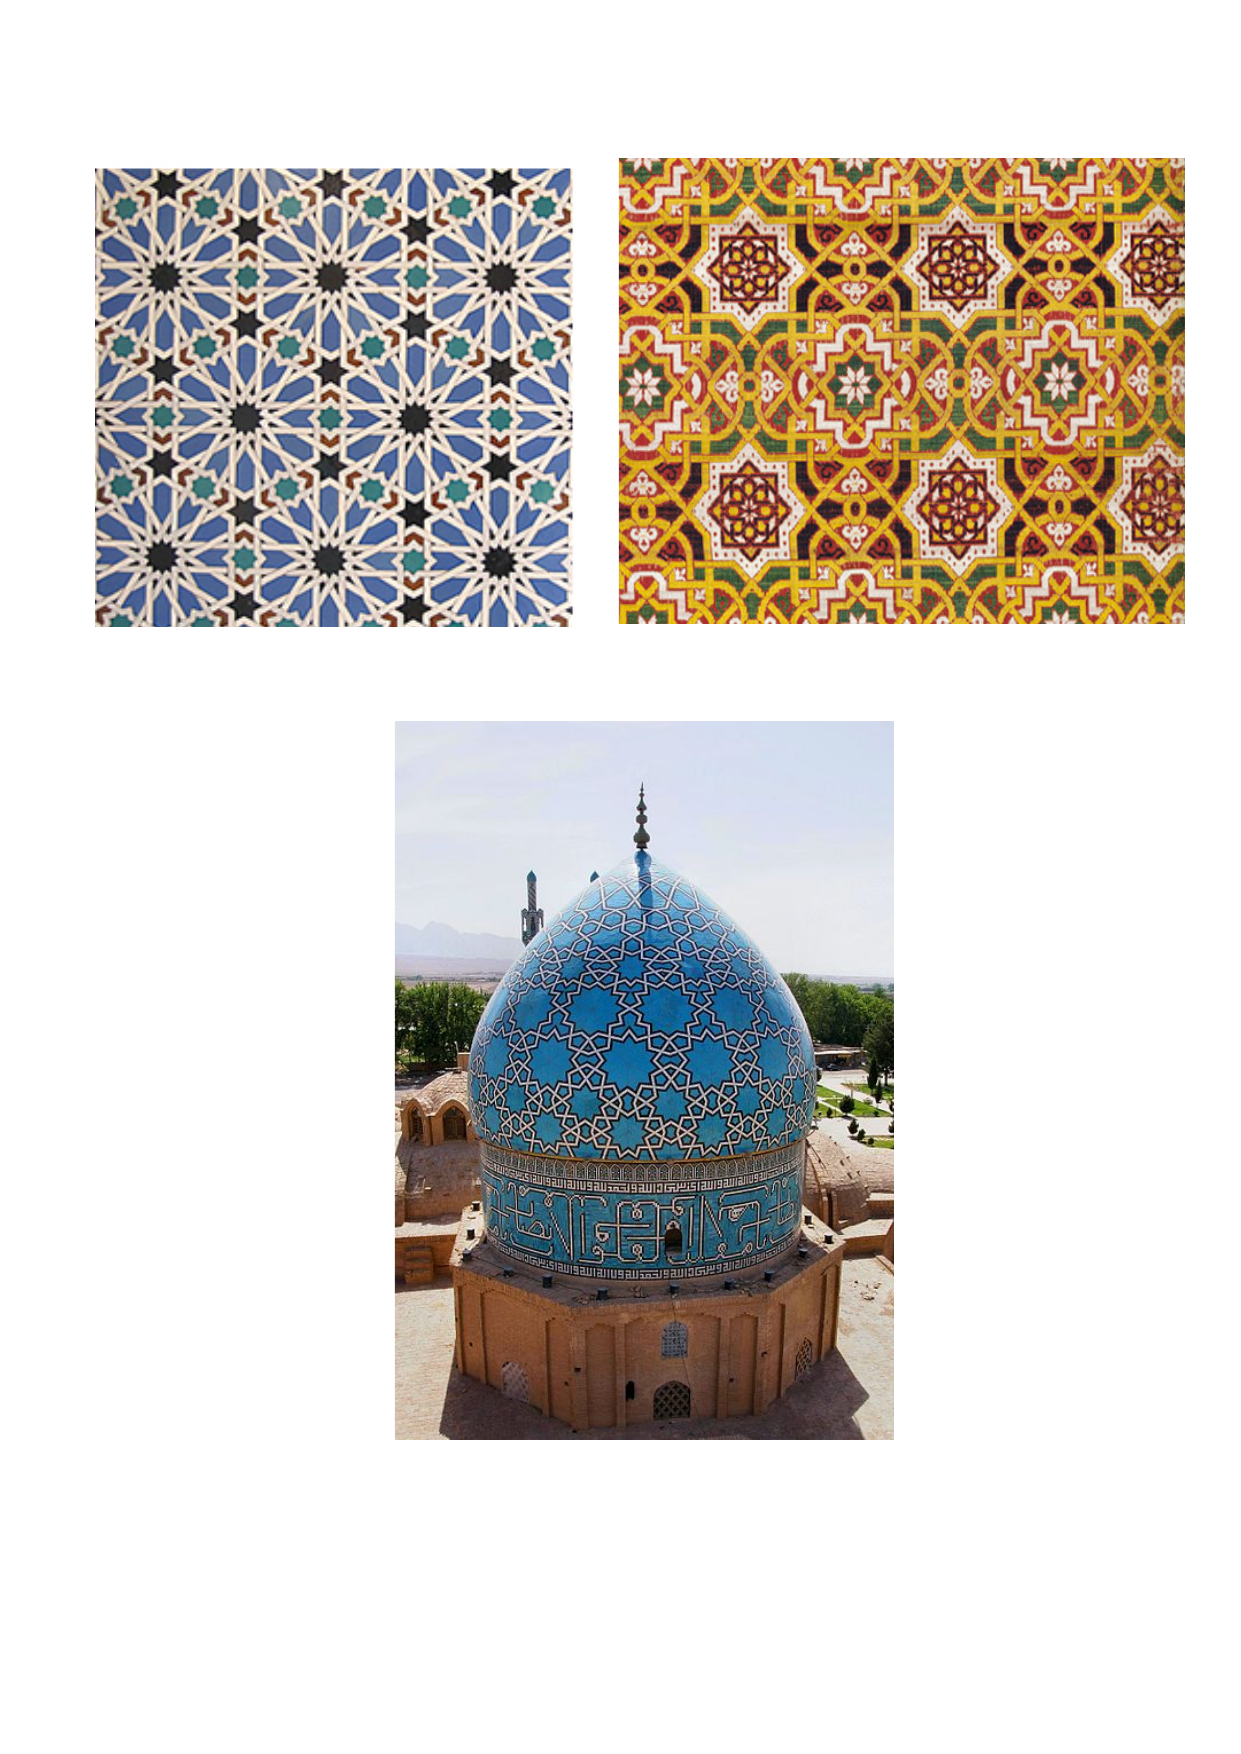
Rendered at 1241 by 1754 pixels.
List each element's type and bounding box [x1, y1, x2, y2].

picture [618, 158, 1185, 624]
picture [93, 158, 590, 623]
picture [393, 721, 893, 1438]
